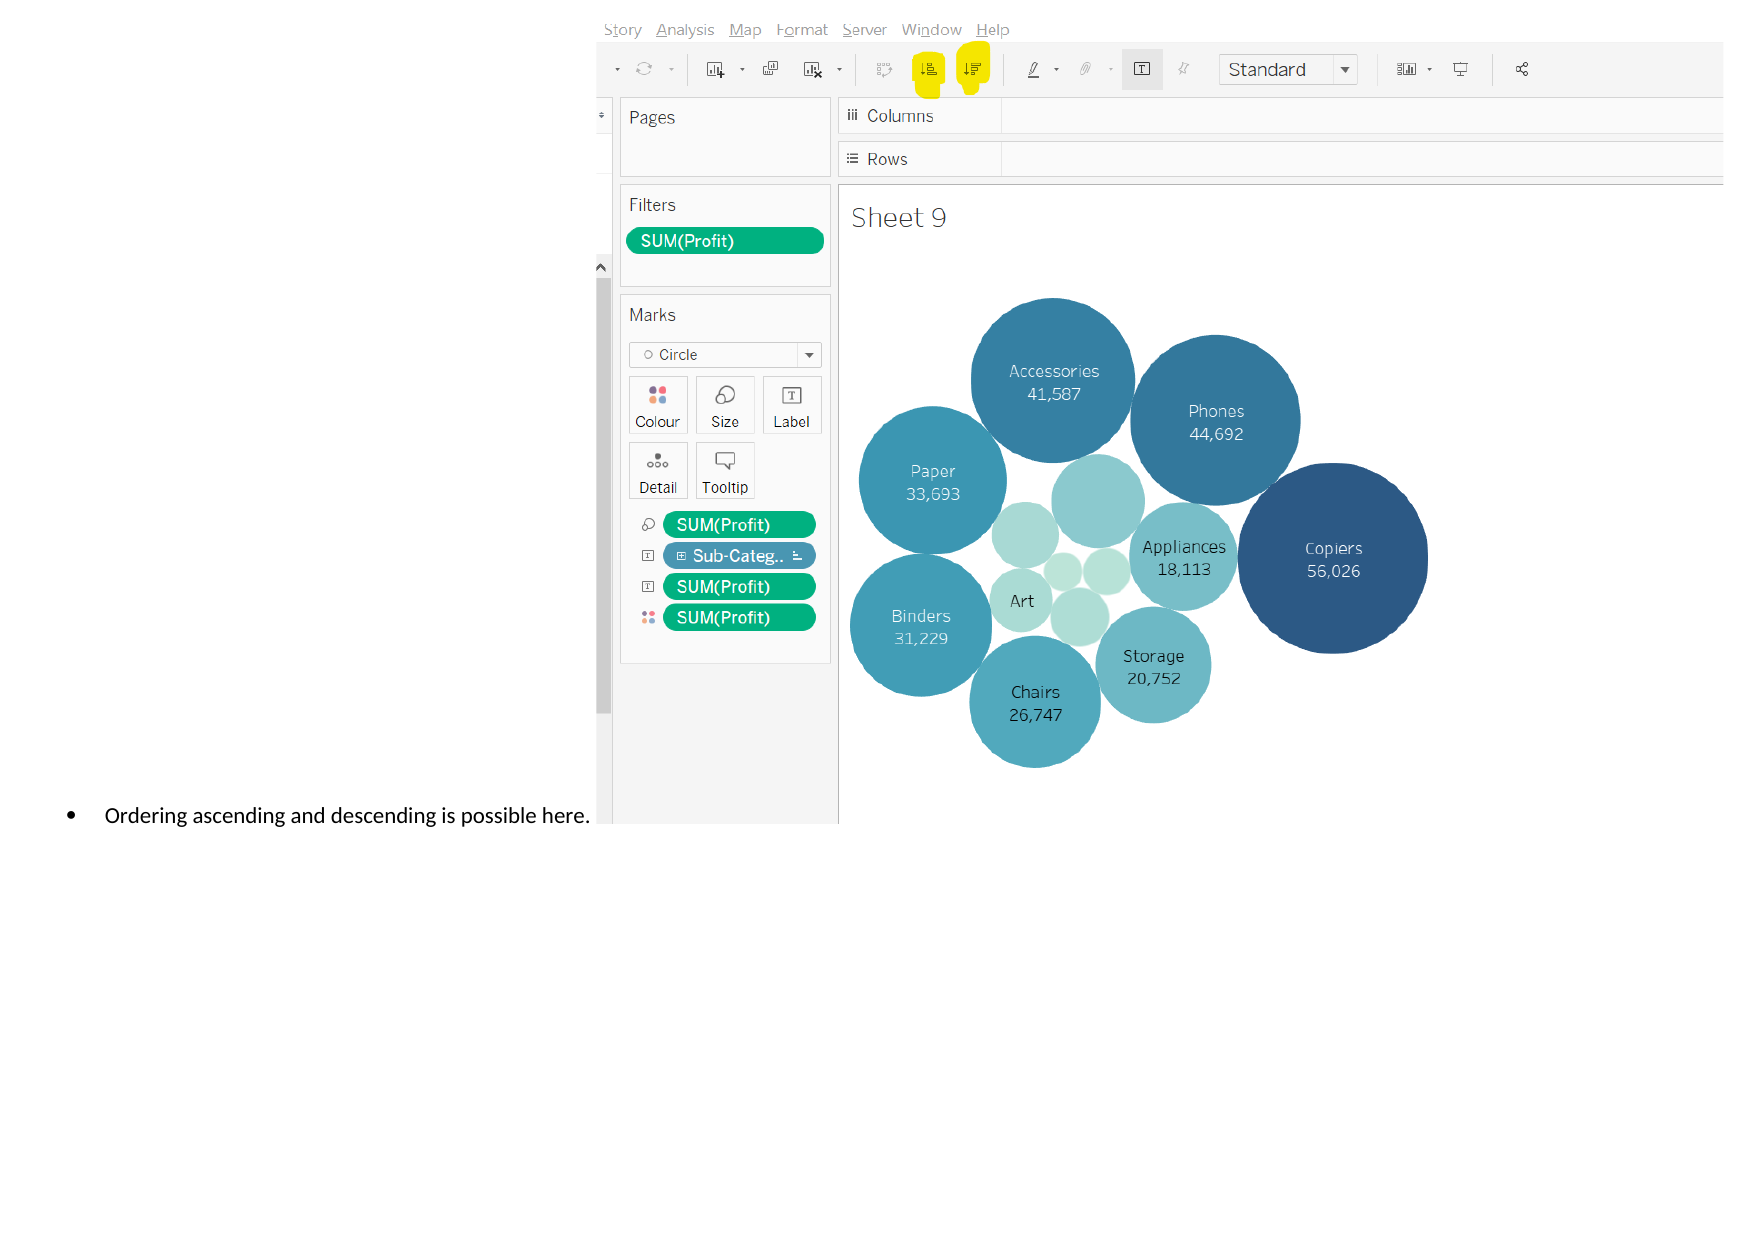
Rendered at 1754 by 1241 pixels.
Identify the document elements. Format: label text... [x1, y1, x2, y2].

picture [596, 24, 1724, 824]
